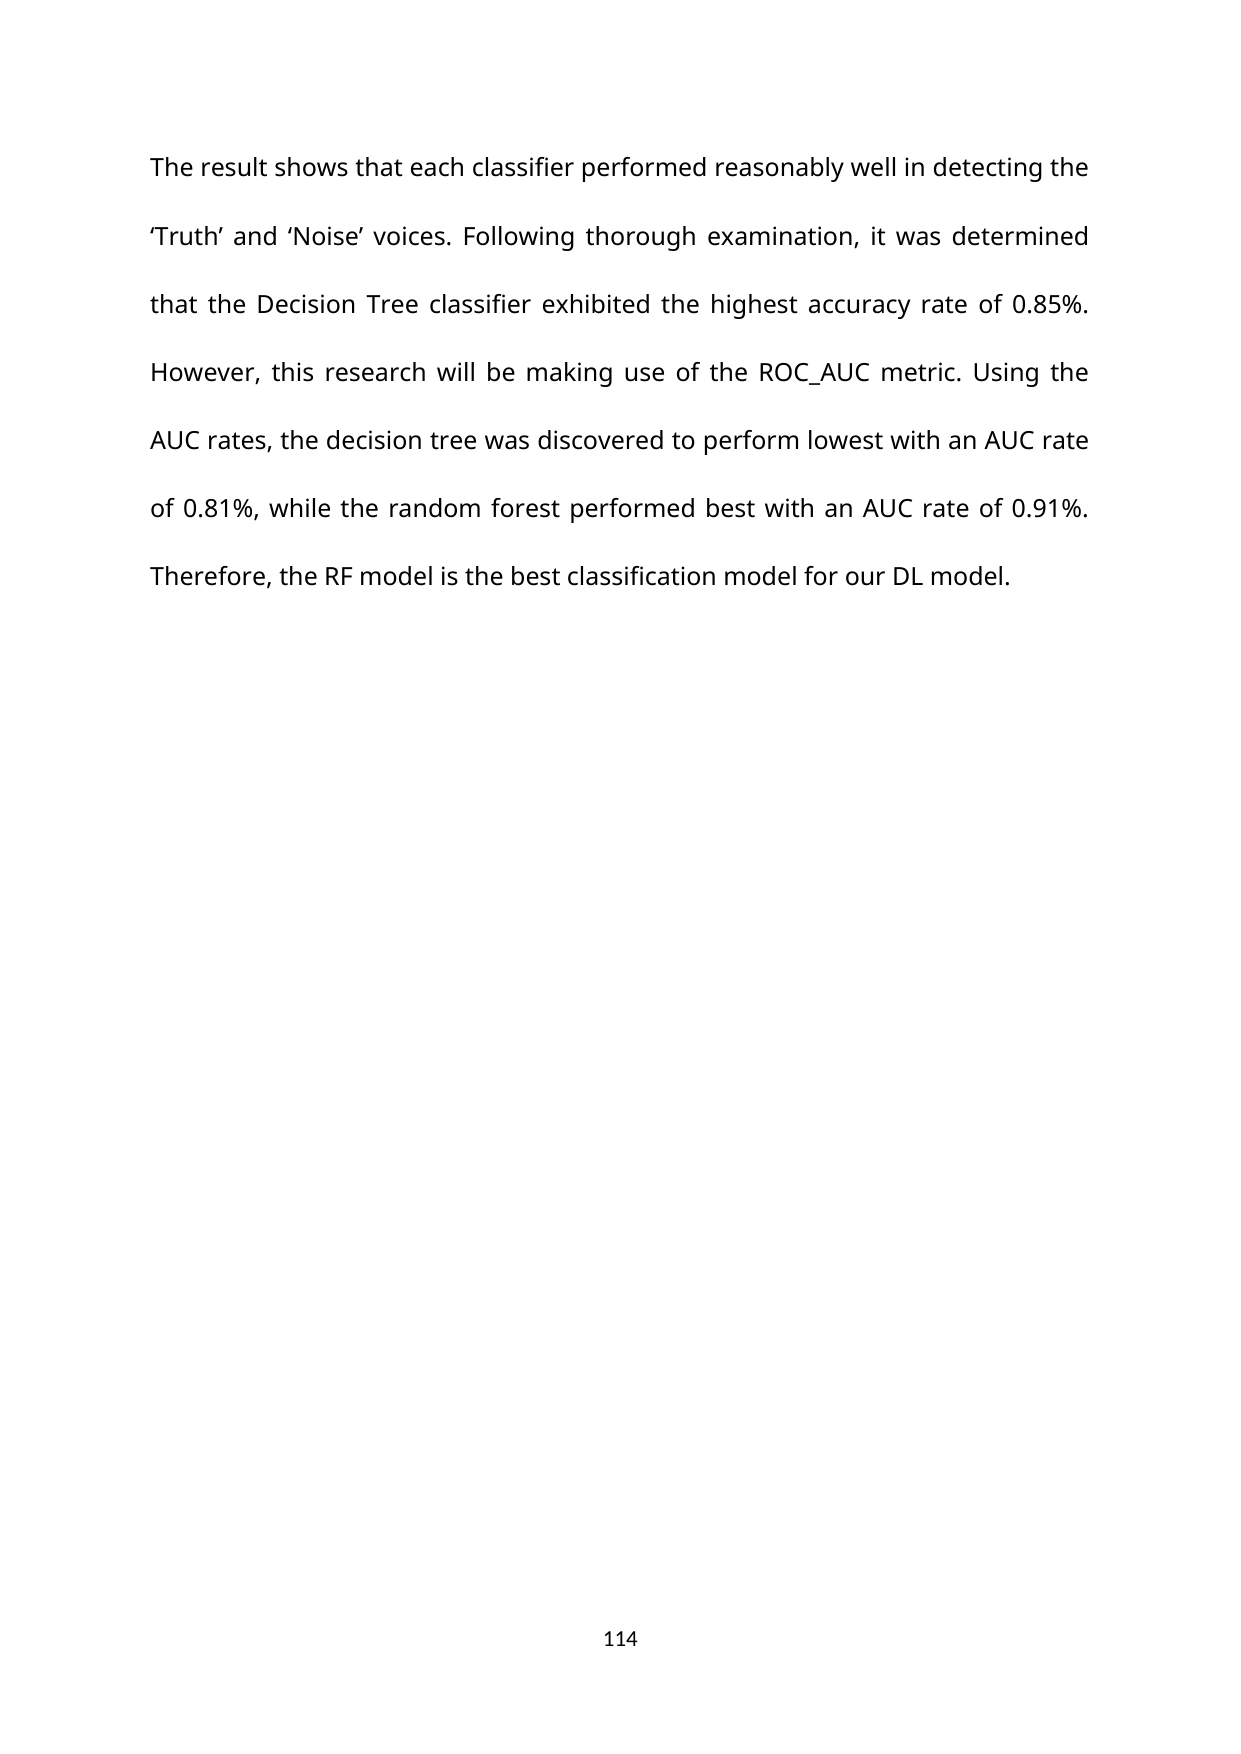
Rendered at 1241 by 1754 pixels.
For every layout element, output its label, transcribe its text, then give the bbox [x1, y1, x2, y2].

text The result shows that each classifier performed reasonably well in detecting the ‘Truth’ and ‘Noise’ voices. Following thorough examination, it was determined that the Decision Tree classifier exhibited the highest accuracy rate of 0.85%. However, this research will be making use of the ROC_AUC metric. Using the AUC rates, the decision tree was discovered to perform lowest with an AUC rate of 0.81%, while the random forest performed best with an AUC rate of 0.91%. Therefore, the RF model is the best classification model for our DL model. [150, 150, 1090, 593]
